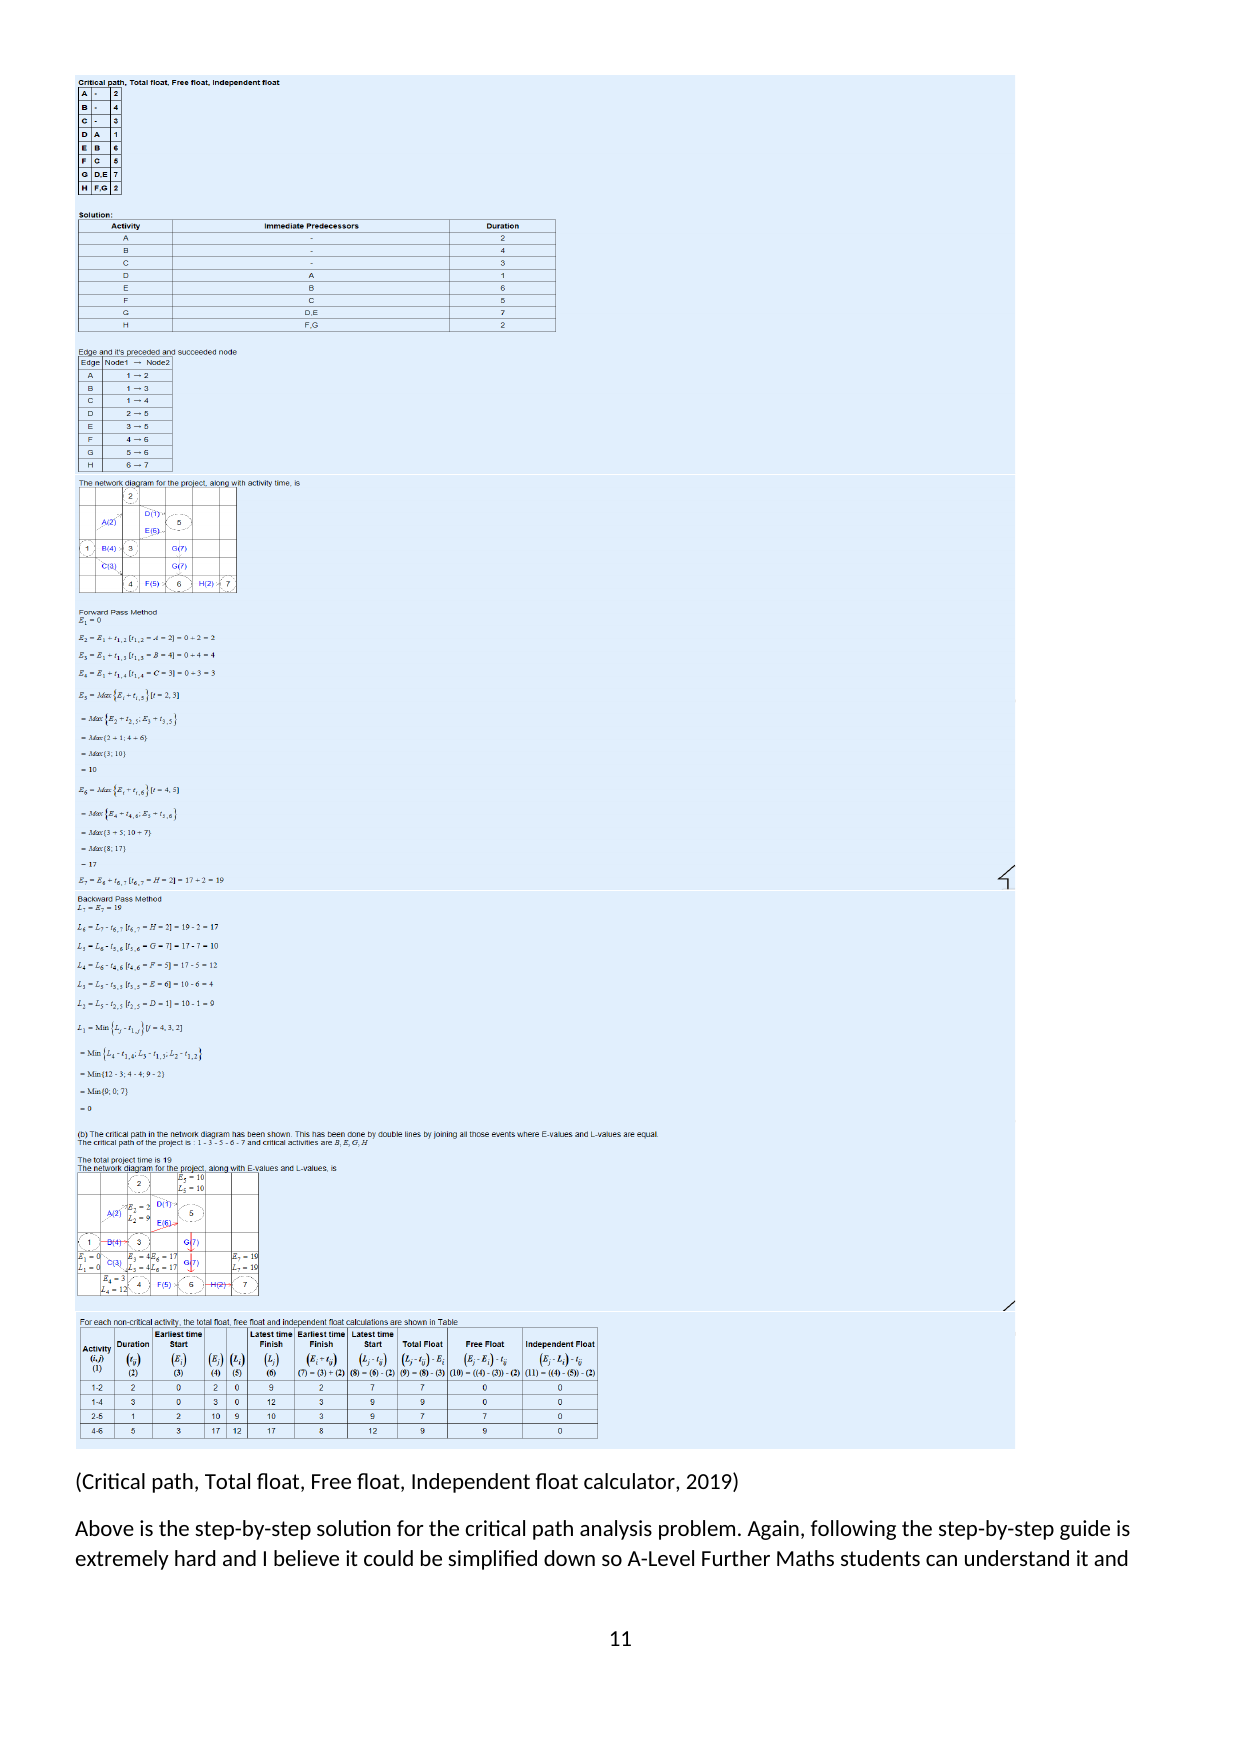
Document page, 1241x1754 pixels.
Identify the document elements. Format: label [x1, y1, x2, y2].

picture [75, 1312, 1016, 1449]
picture [75, 75, 1016, 474]
picture [75, 475, 1016, 890]
picture [75, 891, 1016, 1311]
text [75, 1514, 1165, 1572]
